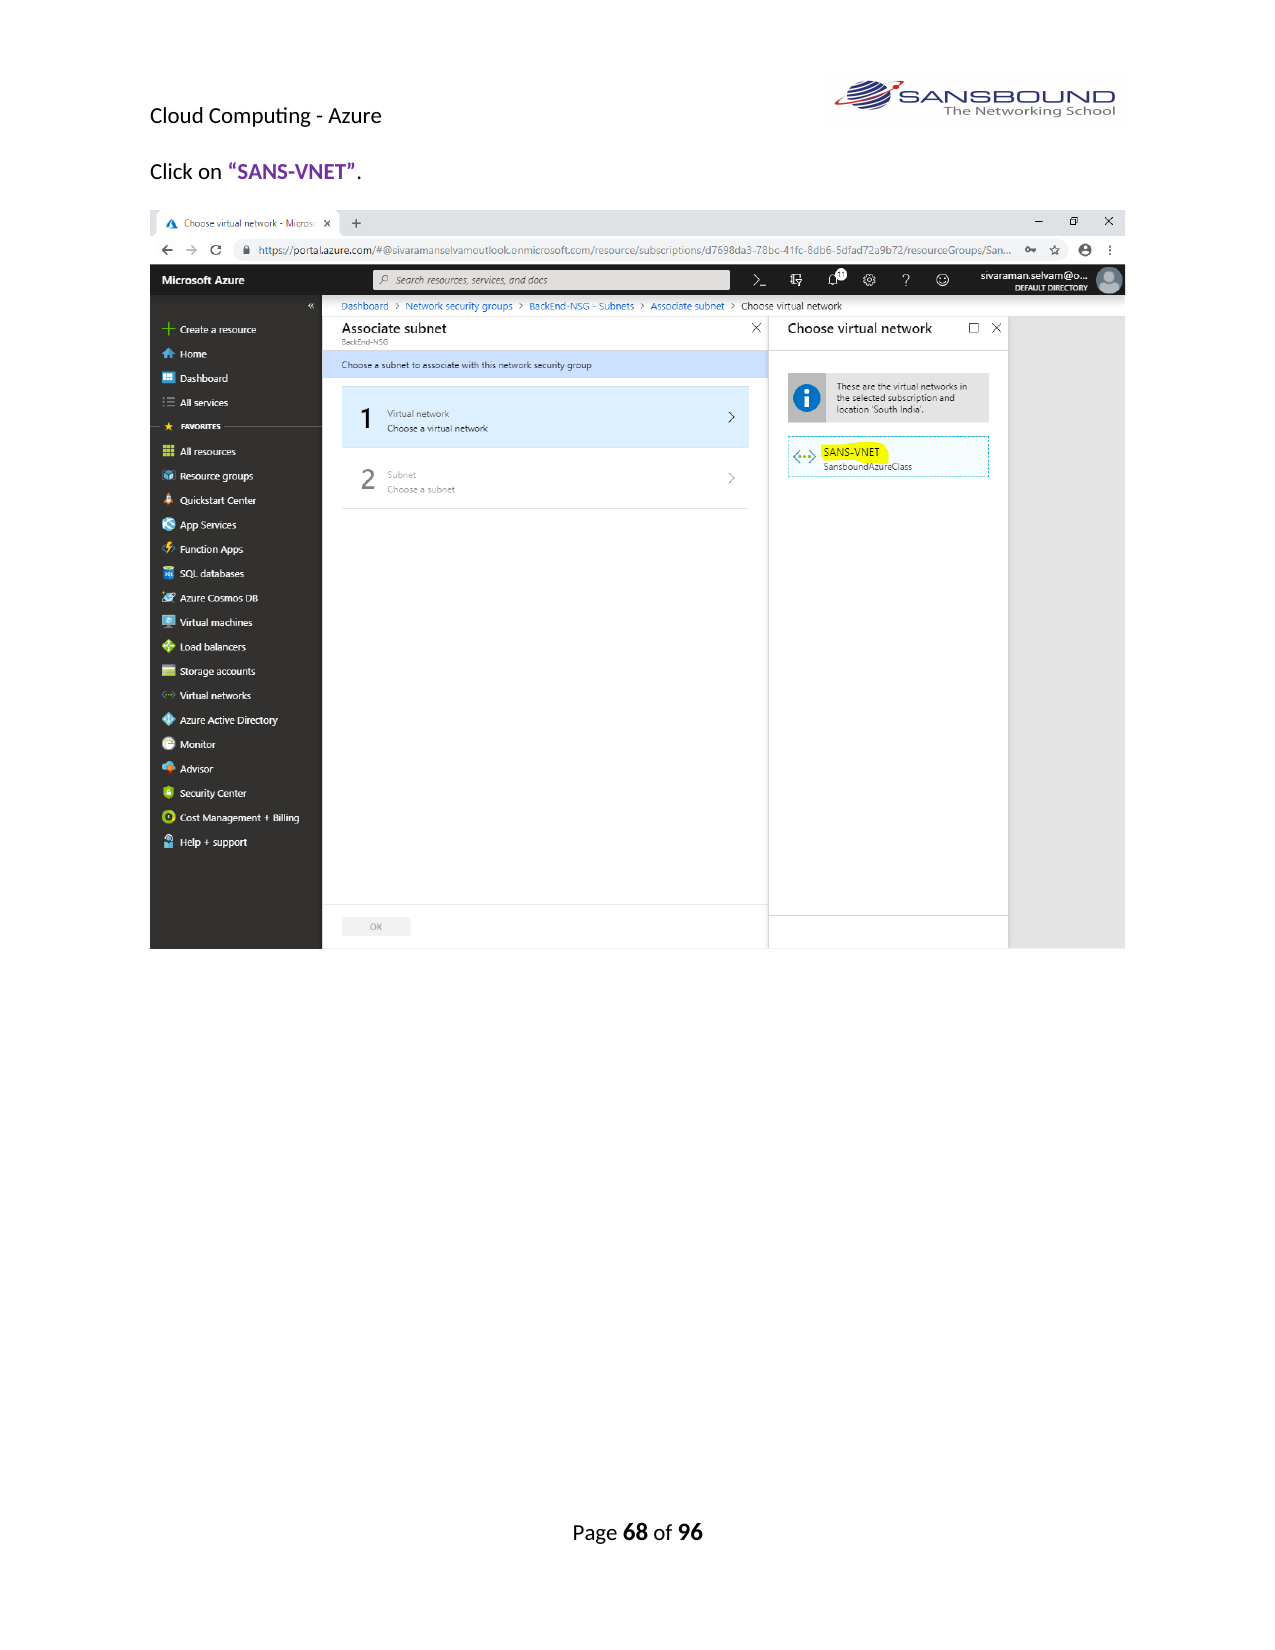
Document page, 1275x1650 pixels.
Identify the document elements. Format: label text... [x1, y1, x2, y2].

picture [823, 75, 1125, 124]
text Click on “SANS-VNET”. [150, 157, 1125, 185]
picture [150, 210, 1125, 949]
